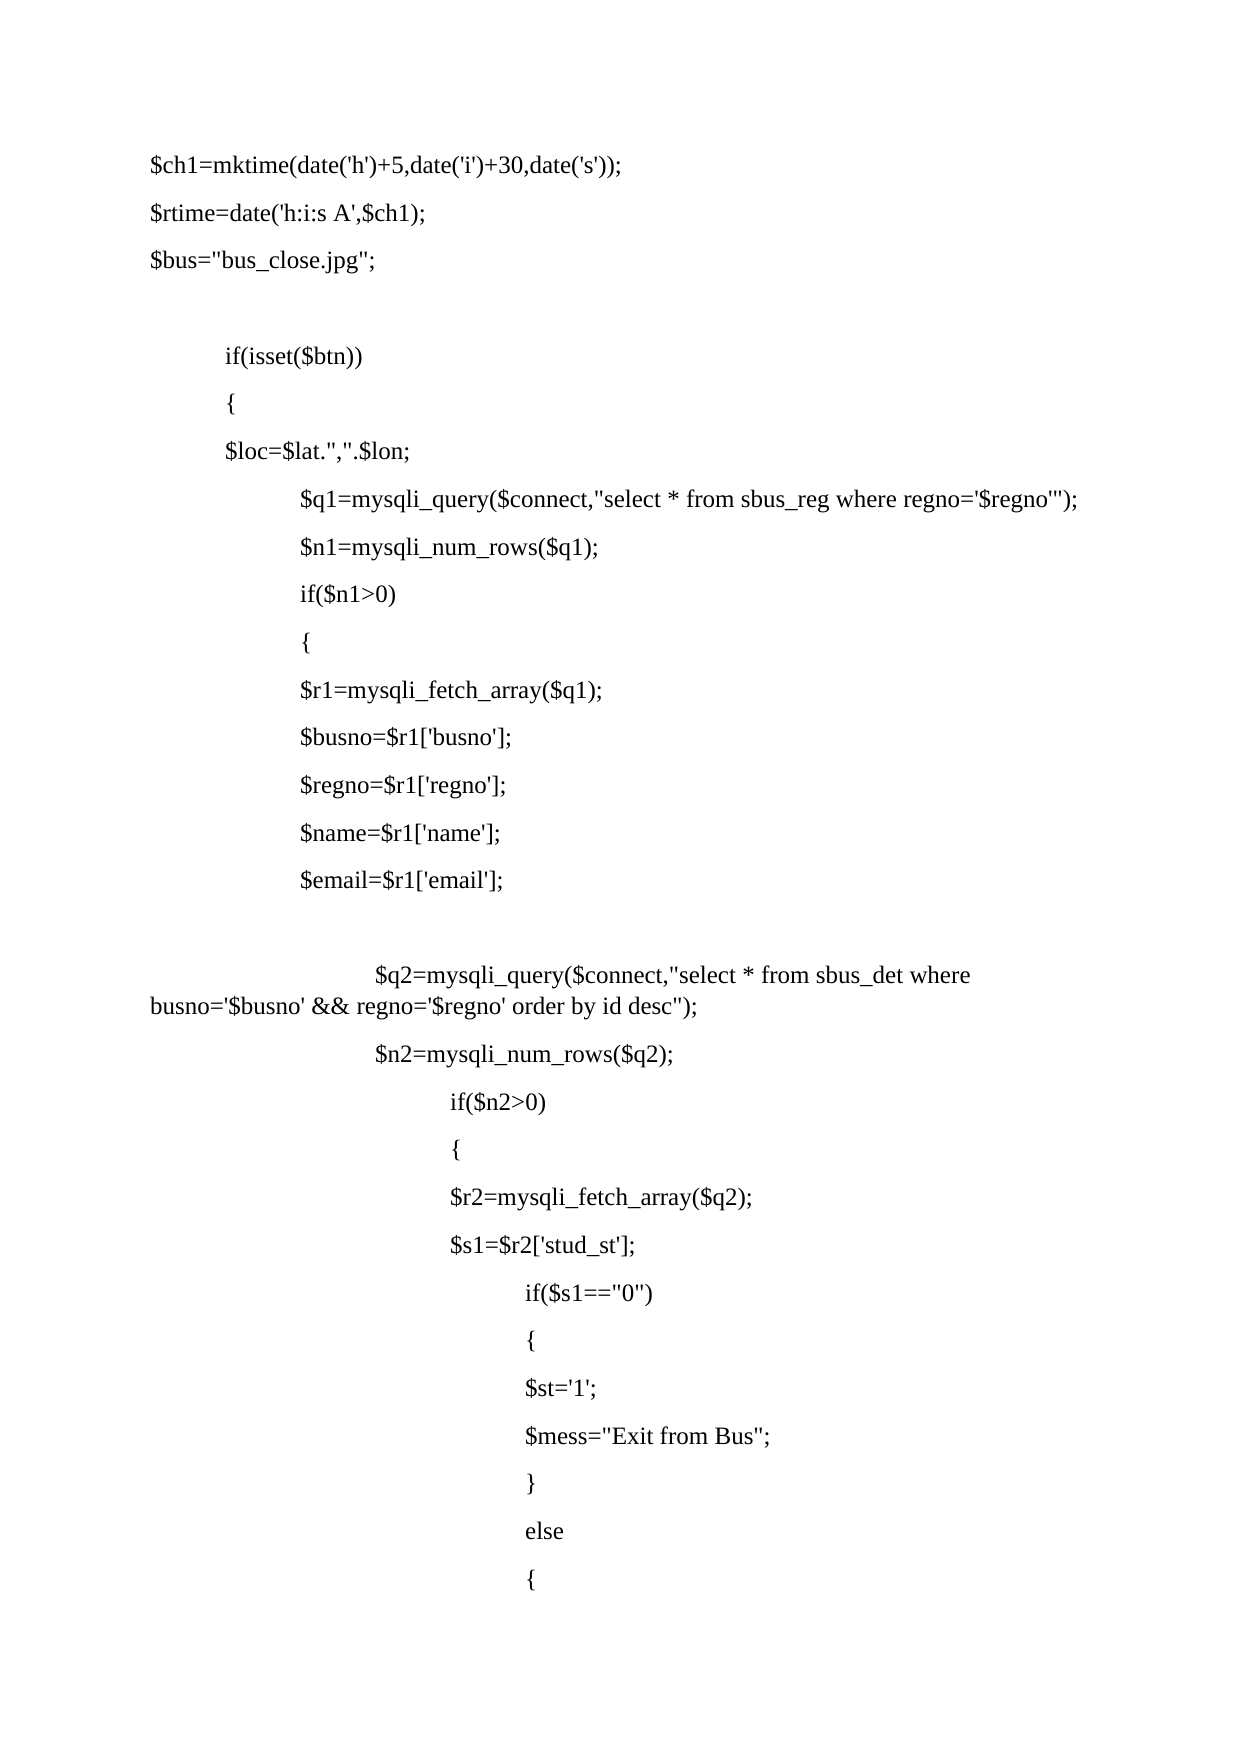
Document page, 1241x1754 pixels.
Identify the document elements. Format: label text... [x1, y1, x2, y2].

text $name=$r1['name']; [150, 818, 1090, 847]
text if(isset($btn)) [150, 341, 1090, 369]
text $st='1'; [150, 1373, 1090, 1402]
text $mess="Exit from Bus"; [150, 1421, 1090, 1449]
text { [150, 1134, 1090, 1163]
text { [150, 388, 1090, 417]
text if($n1>0) [150, 579, 1090, 608]
text if($s1=="0") [150, 1278, 1090, 1306]
text $s1=$r2['stud_st']; [150, 1230, 1090, 1259]
text $bus="bus_close.jpg"; [150, 245, 1090, 274]
text { [150, 627, 1090, 656]
text { [150, 1325, 1090, 1354]
text $regno=$r1['regno']; [150, 770, 1090, 799]
text $q2=mysqli_query($connect,"select * from sbus_det where busno='$busno' && regno='$regno' order by id desc"); [150, 960, 1090, 1020]
text $q1=mysqli_query($connect,"select * from sbus_reg where regno='$regno'"); [150, 484, 1090, 513]
text else [150, 1516, 1090, 1545]
text $rtime=date('h:i:s A',$ch1); [150, 198, 1090, 226]
text } [150, 1468, 1090, 1497]
text $busno=$r1['busno']; [150, 722, 1090, 751]
text $email=$r1['email']; [150, 866, 1090, 894]
text $r1=mysqli_fetch_array($q1); [150, 675, 1090, 703]
text $loc=$lat.",".$lon; [150, 436, 1090, 465]
text $r2=mysqli_fetch_array($q2); [150, 1182, 1090, 1211]
text $n2=mysqli_num_rows($q2); [150, 1039, 1090, 1068]
text $n1=mysqli_num_rows($q1); [150, 532, 1090, 560]
text { [150, 1564, 1090, 1593]
text if($n2>0) [150, 1087, 1090, 1116]
text $ch1=mktime(date('h')+5,date('i')+30,date('s')); [150, 150, 1090, 179]
